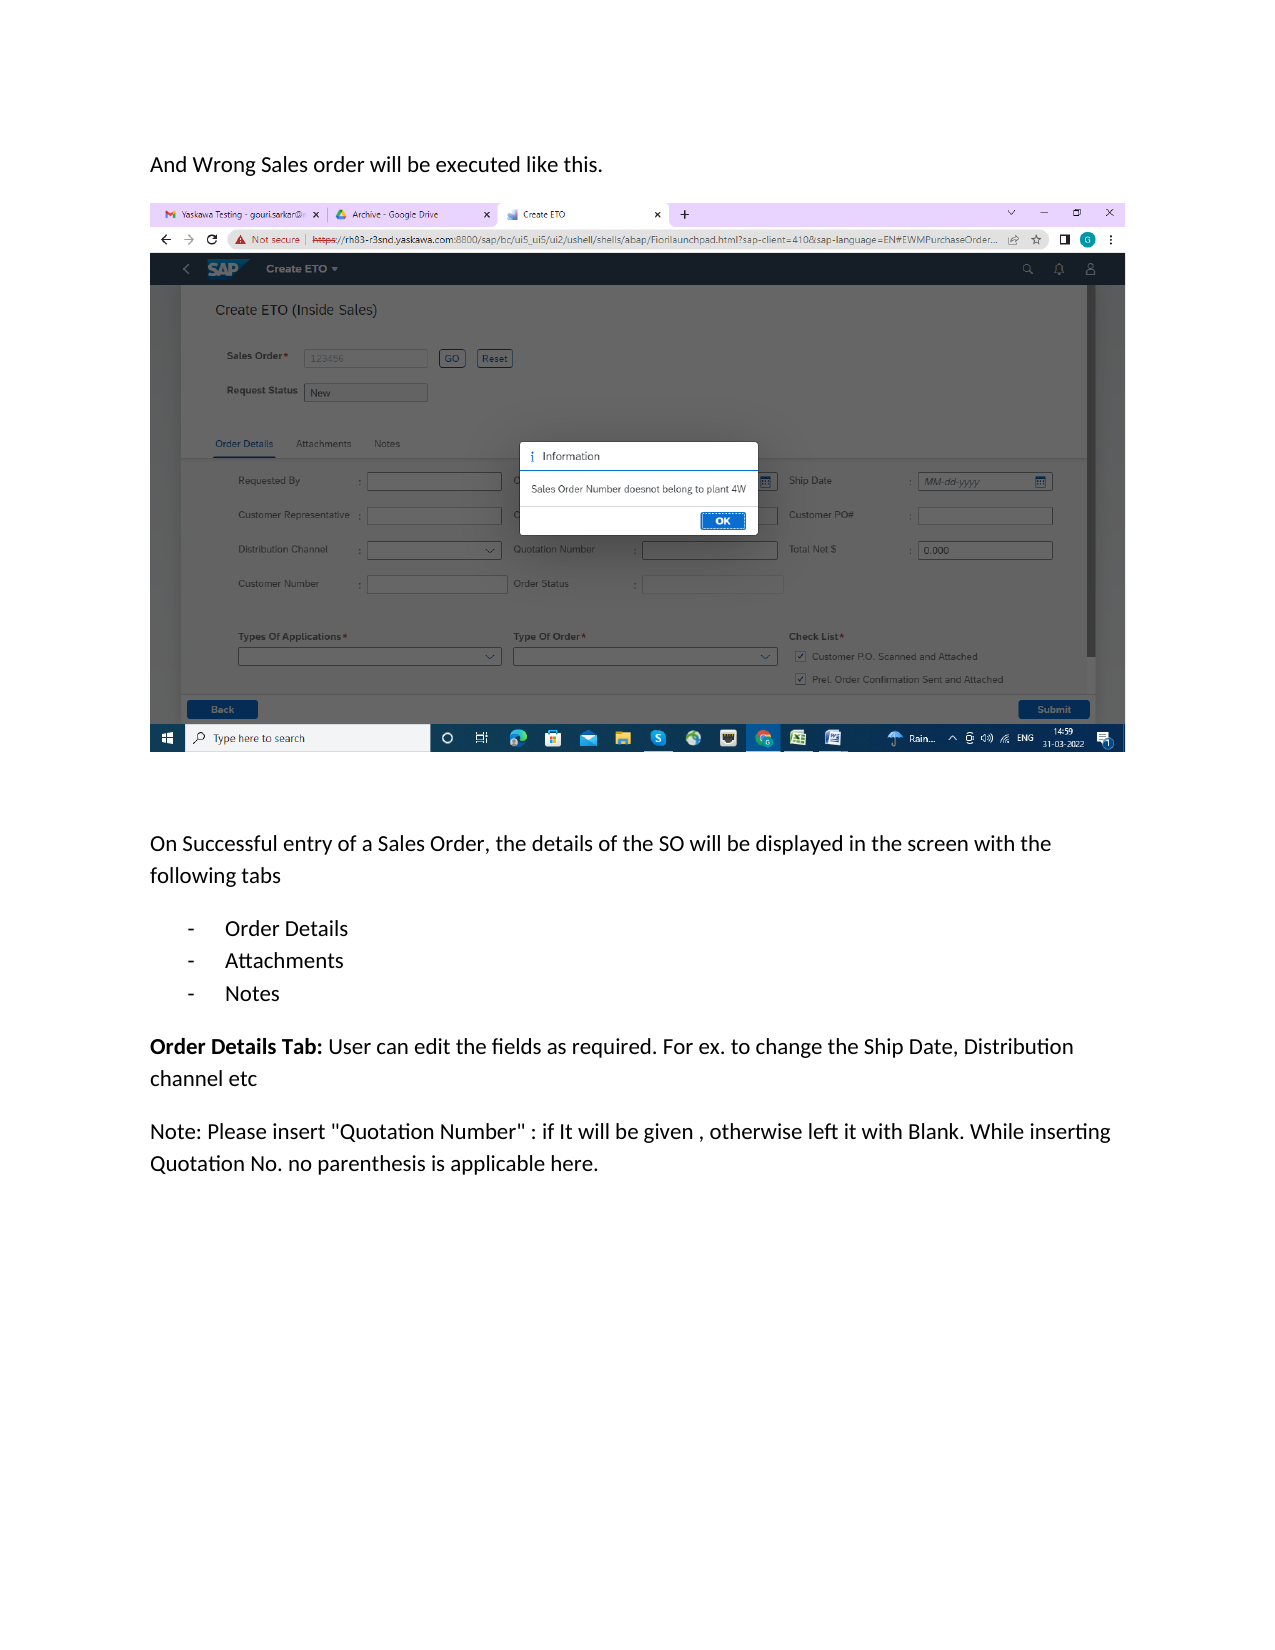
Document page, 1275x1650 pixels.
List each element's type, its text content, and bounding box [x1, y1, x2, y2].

text On Successful entry of a Sales Order, the details of the SO will be displayed in the screen with the following tabs [150, 829, 1125, 889]
text Order Details Tab: User can edit the fields as required. For ex. to change the Ship Date, Distribution channel etc [150, 1032, 1125, 1092]
text Note: Please insert "Quotation Number" : if It will be given , otherwise left it with Blank. While inserting Quotation No. no parenthesis is applicable here. [150, 1117, 1125, 1177]
list Notes [187, 979, 1125, 1007]
list Attachments [187, 947, 1125, 975]
text And Wrong Sales order will be executed like this. [150, 150, 1125, 178]
picture [150, 203, 1125, 752]
list Order Details [187, 914, 1125, 942]
